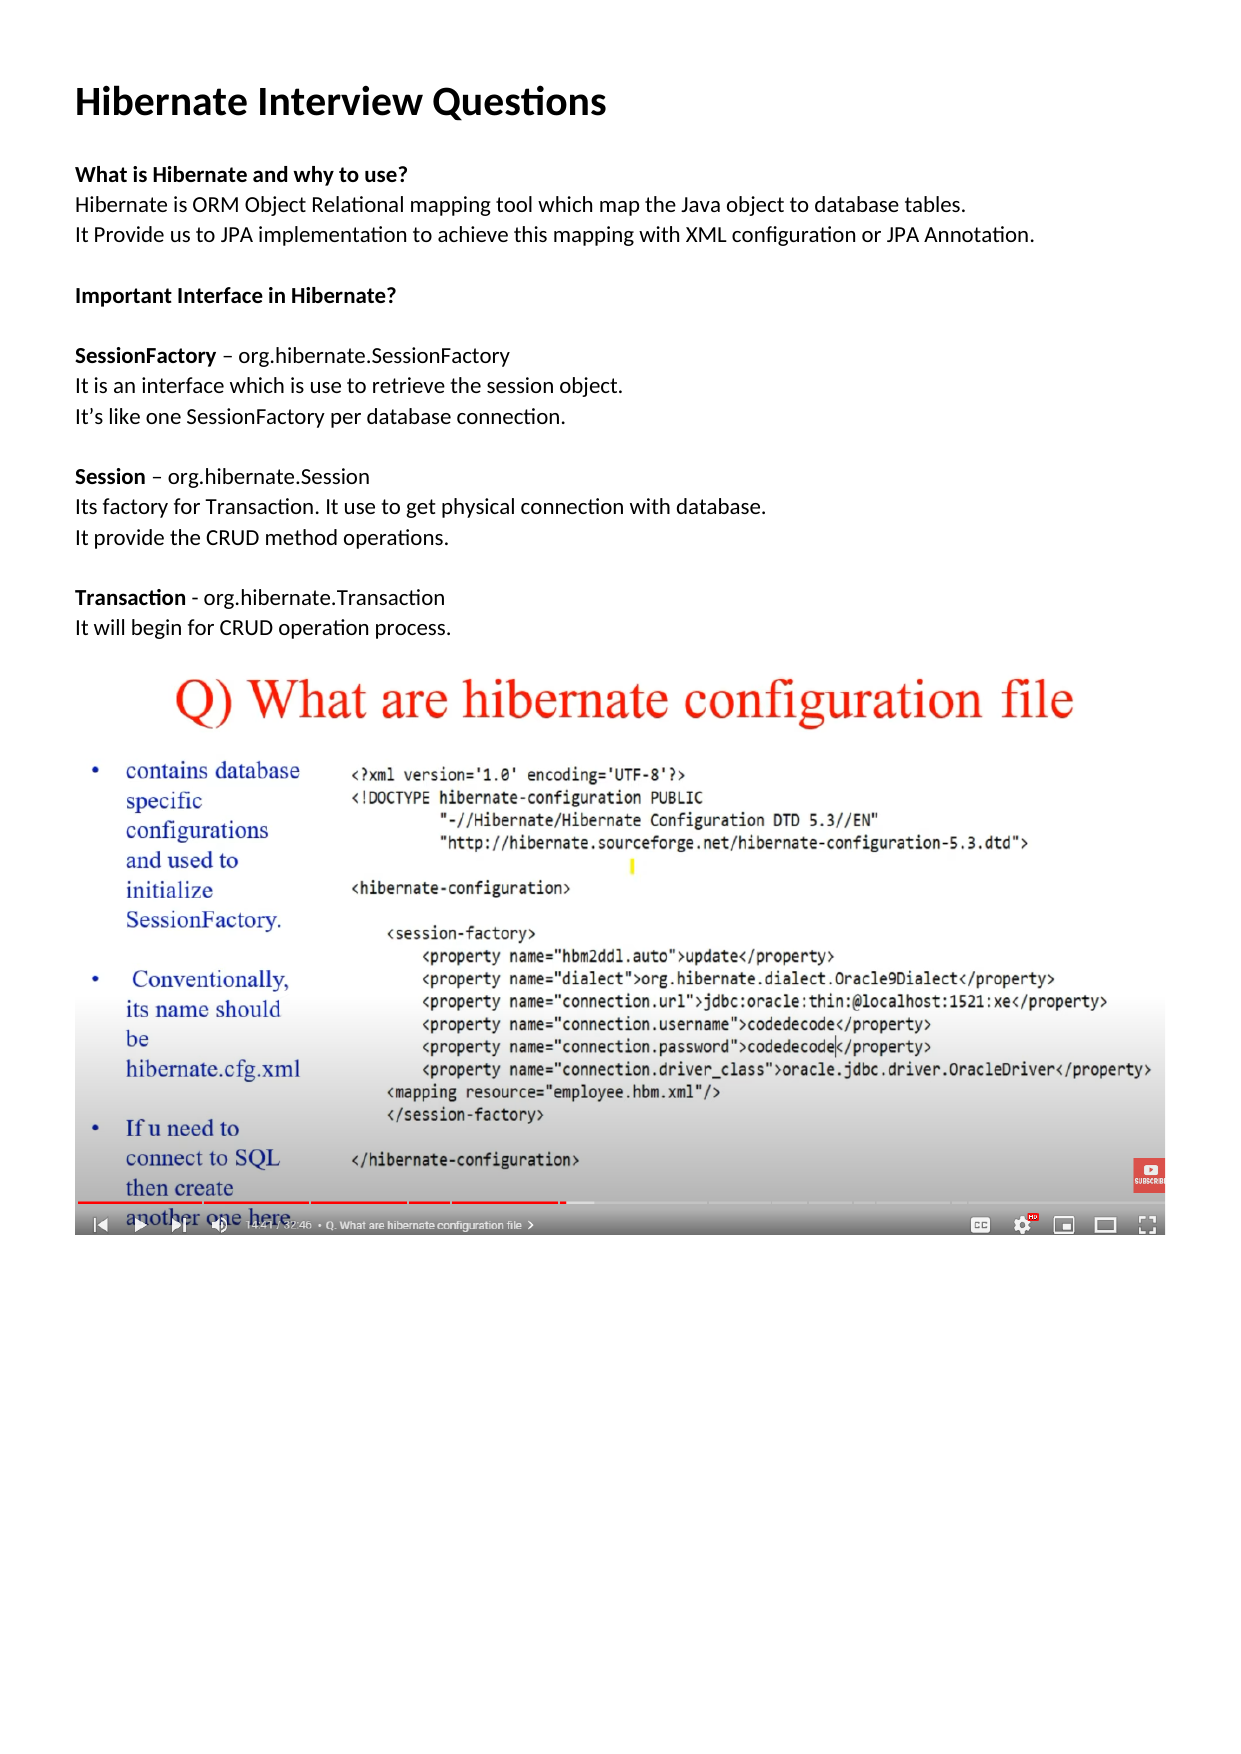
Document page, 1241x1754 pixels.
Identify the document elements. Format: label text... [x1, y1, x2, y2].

text Hibernate is ORM Object Relational mapping tool which map the Java object to database tables. [75, 190, 1165, 218]
text Hibernate Interview Questions [75, 75, 1165, 126]
text Session – org.hibernate.Session [75, 462, 1165, 490]
text It will begin for CRUD operation process. [75, 613, 1165, 641]
text It Provide us to JPA implementation to achieve this mapping with XML configuration or JPA Annotation. [75, 221, 1165, 248]
text What is Hibernate and why to use? [75, 160, 1165, 188]
text SessionFactory – org.hibernate.SessionFactory [75, 341, 1165, 369]
text It is an interface which is use to retrieve the session object. [75, 372, 1165, 399]
picture [75, 673, 1166, 1235]
text Its factory for Transaction. It use to get physical connection with database. [75, 492, 1165, 520]
text It’s like one SessionFactory per database connection. [75, 402, 1165, 430]
text Transaction - org.hibernate.Transaction [75, 583, 1165, 611]
text It provide the CRUD method operations. [75, 523, 1165, 551]
text Important Interface in Hibernate? [75, 281, 1165, 309]
